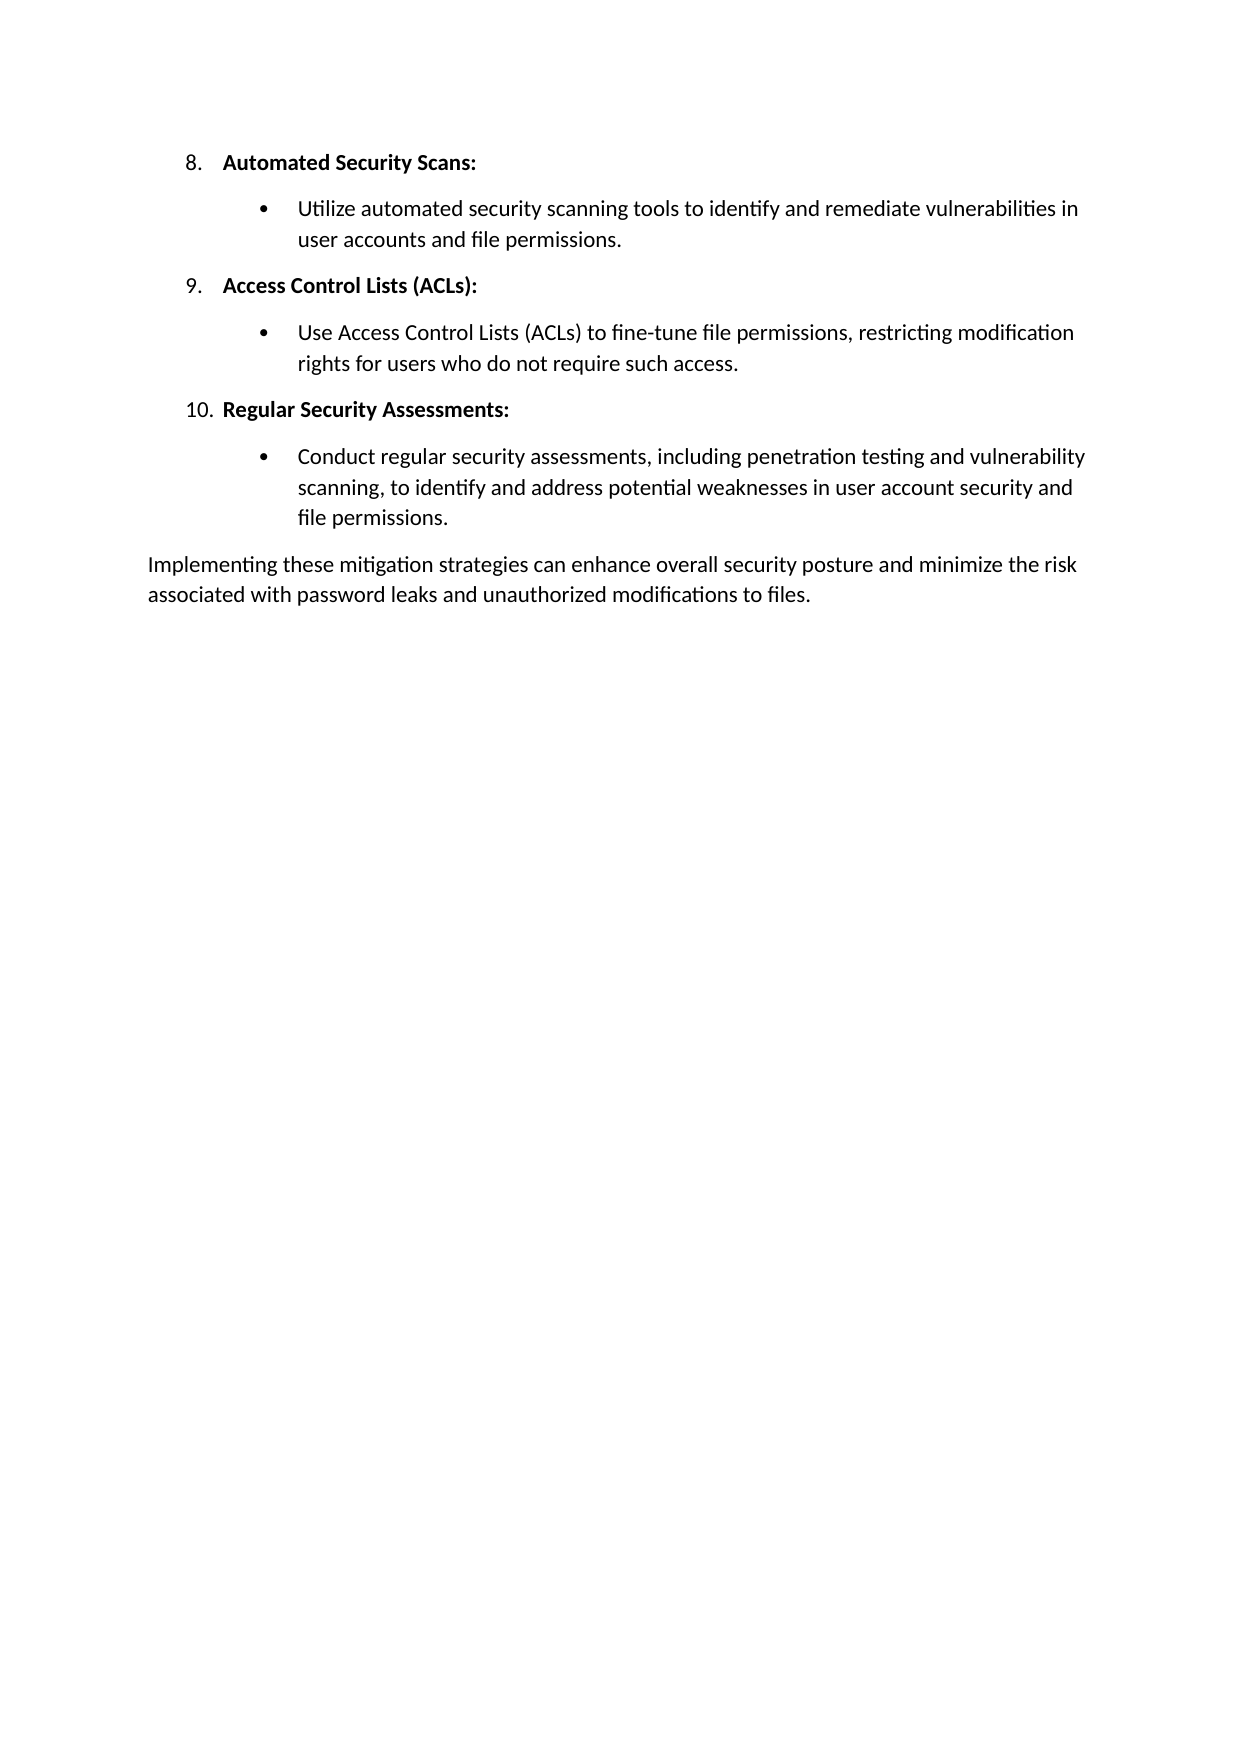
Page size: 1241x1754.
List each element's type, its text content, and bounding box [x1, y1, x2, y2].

list Utilize automated security scanning tools to identify and remediate vulnerabilities in user accounts and file permissions. [260, 194, 1093, 253]
text Implementing these mitigation strategies can enhance overall security posture and minimize the risk associated with password leaks and unauthorized modifications to files. [148, 550, 1093, 608]
list Access Control Lists (ACLs): [185, 272, 1093, 299]
list Regular Security Assessments: [185, 396, 1093, 423]
list Use Access Control Lists (ACLs) to fine-tune file permissions, restricting modification rights for users who do not require such access. [260, 318, 1093, 377]
list Conduct regular security assessments, including penetration testing and vulnerability scanning, to identify and address potential weaknesses in user account security and file permissions. [260, 442, 1093, 531]
list Automated Security Scans: [185, 148, 1093, 176]
